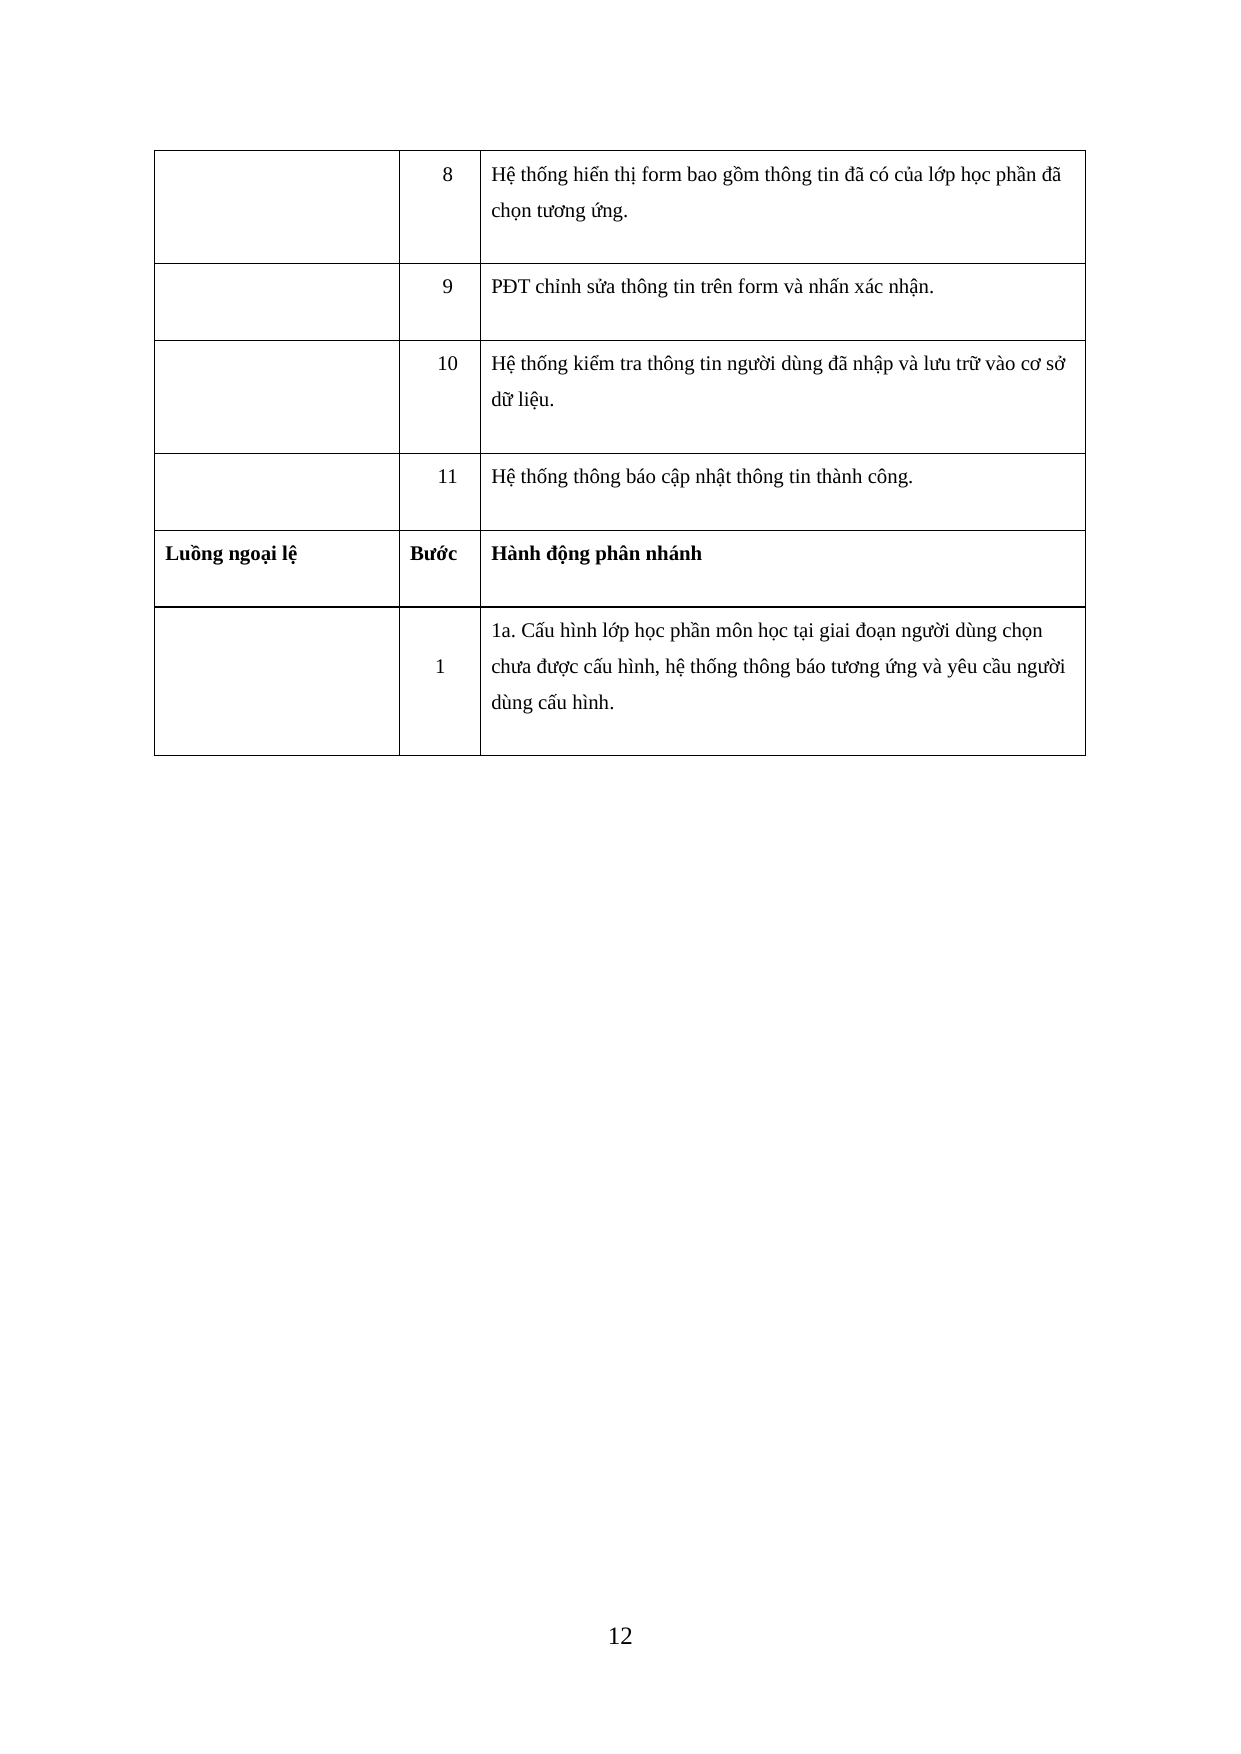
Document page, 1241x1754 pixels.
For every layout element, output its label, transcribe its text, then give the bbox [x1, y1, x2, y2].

table_cell 1 [400, 608, 480, 755]
table_cell Hệ thống hiển thị form bao gồm thông tin đã có của lớp học phần đã chọn tương ứng. [481, 151, 1085, 263]
table_cell Hệ thống thông báo cập nhật thông tin thành công. [481, 454, 1085, 529]
table_cell 1a. Cấu hình lớp học phần môn học tại giai đoạn người dùng chọn chưa được cấu hình, hệ thống thông báo tương ứng và yêu cầu người dùng cấu hình. [481, 608, 1085, 755]
table_cell [155, 608, 399, 755]
table_cell [155, 454, 399, 529]
table_cell Luồng ngoại lệ [155, 531, 399, 606]
table_cell [400, 264, 480, 340]
table_cell [155, 341, 399, 453]
table_cell [155, 264, 399, 340]
table_cell PĐT chỉnh sửa thông tin trên form và nhấn xác nhận. [481, 264, 1085, 340]
table_cell Bước [400, 531, 480, 606]
table_cell [155, 151, 399, 263]
table_cell Hệ thống kiểm tra thông tin người dùng đã nhập và lưu trữ vào cơ sở dữ liệu. [481, 341, 1085, 453]
table_cell Hành động phân nhánh [481, 531, 1085, 606]
table_cell [400, 341, 480, 453]
table_cell [400, 151, 480, 263]
table_cell [400, 454, 480, 529]
